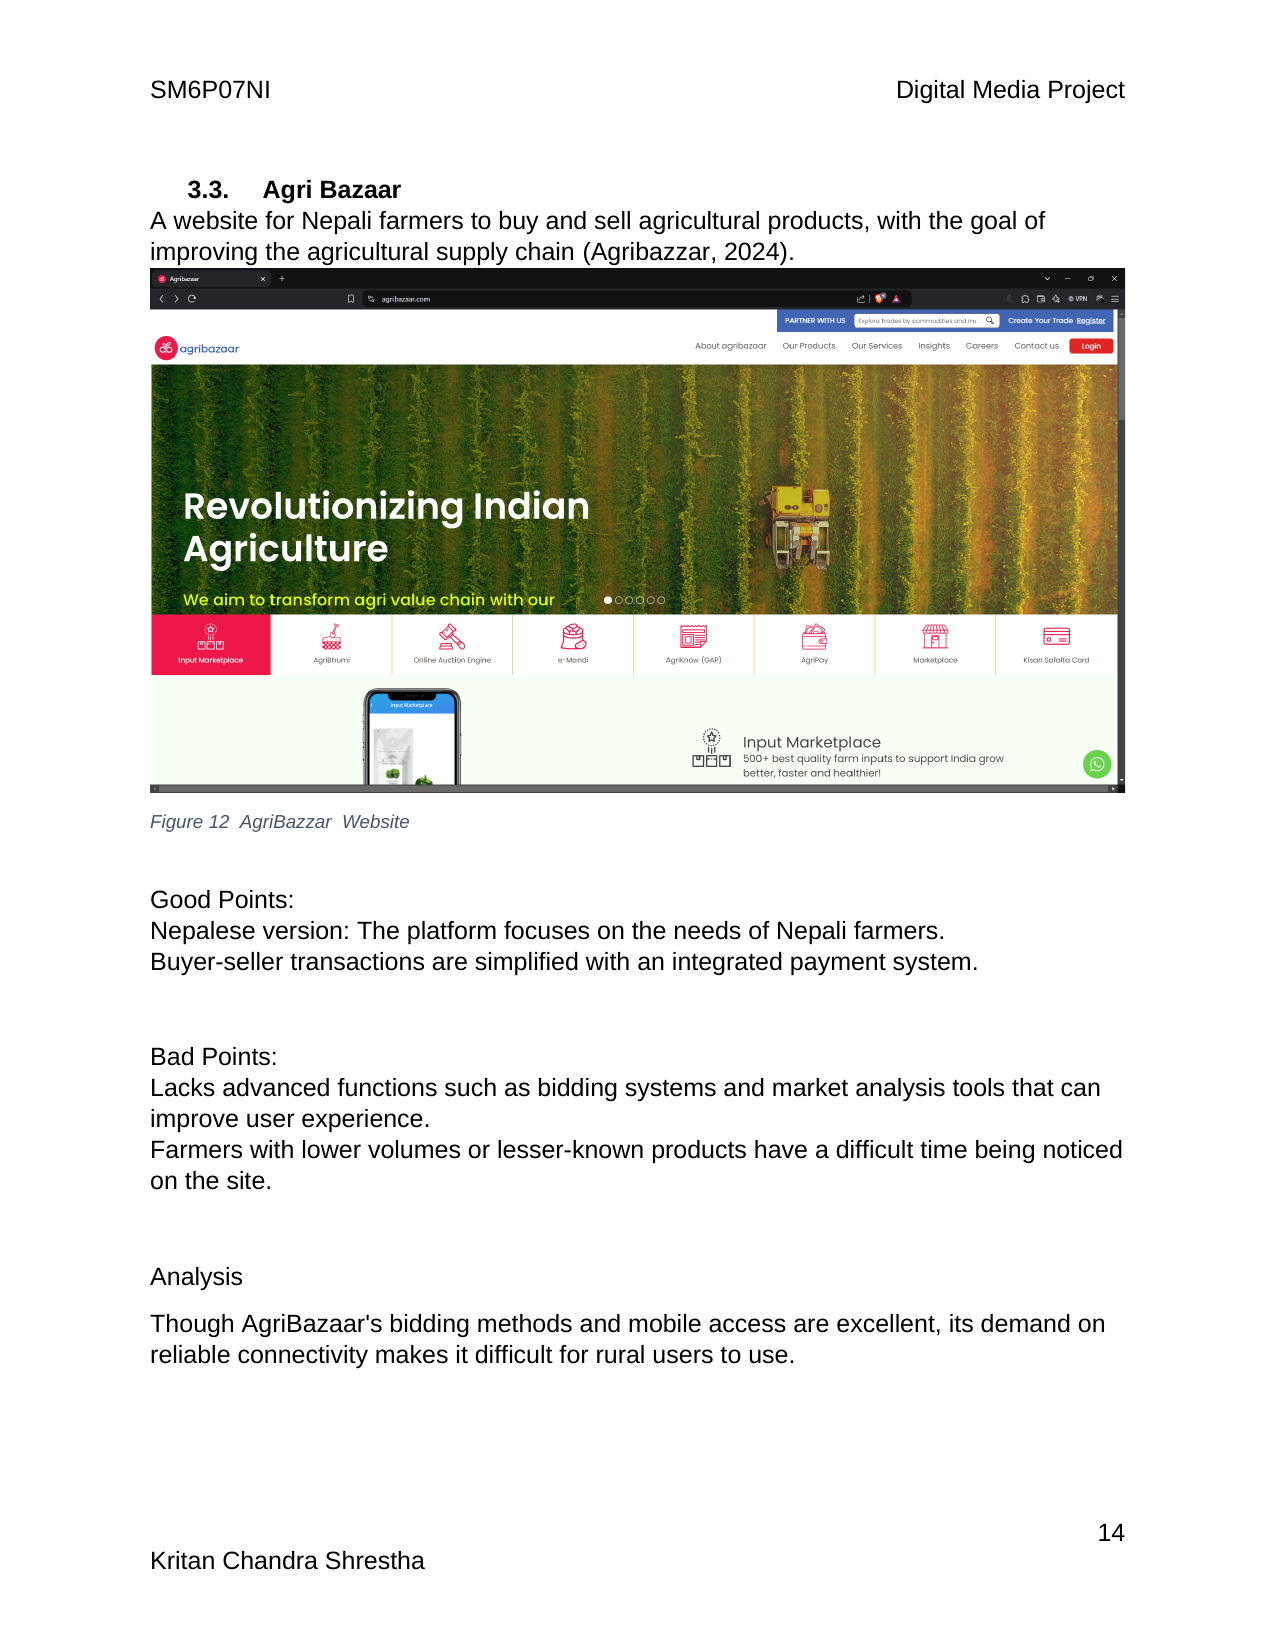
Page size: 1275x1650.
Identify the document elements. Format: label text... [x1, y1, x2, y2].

picture [150, 268, 1125, 793]
text Bad Points: Lacks advanced functions such as bidding systems and market analysis tools that can improve user experience. Farmers with lower volumes or lesser-known products have a difficult time being noticed on the site. [150, 1042, 1125, 1195]
text Analysis [150, 1262, 1125, 1290]
text Though AgriBazaar's bidding methods and mobile access are excellent, its demand on reliable connectivity makes it difficult for rural users to use. [150, 1309, 1125, 1369]
text Good Points: Nepalese version: The platform focuses on the needs of Nepali farmers. Buyer-seller transactions are simplified with an integrated payment system. [150, 853, 1125, 975]
text Figure 12 AgriBazzar Website [150, 811, 1125, 833]
subtitle Agri Bazaar [187, 175, 1125, 204]
text A website for Nepali farmers to buy and sell agricultural products, with the goal of improving the agricultural supply chain. [150, 206, 1125, 268]
